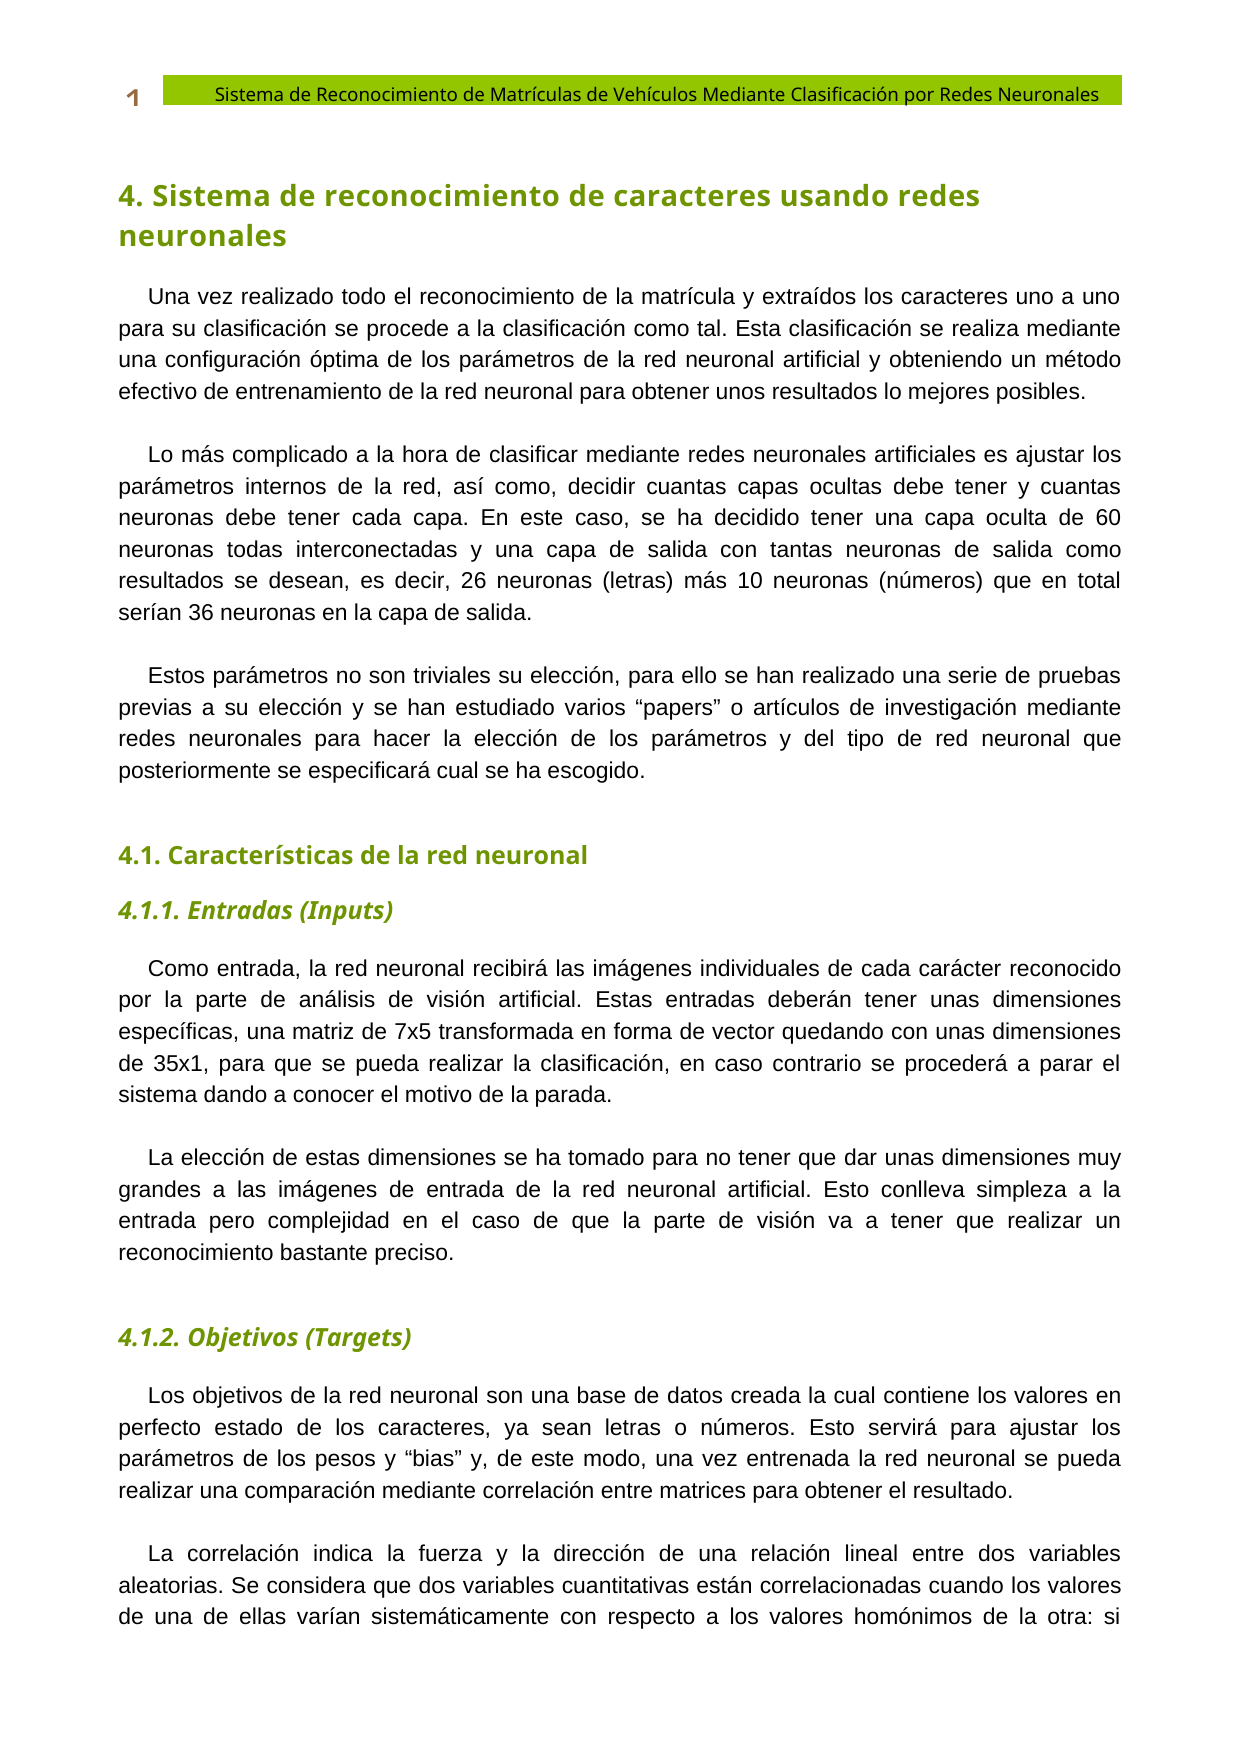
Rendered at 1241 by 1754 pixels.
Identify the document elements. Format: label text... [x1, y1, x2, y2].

subtitle 4.1.2. Objetivos (Targets) [118, 1320, 1122, 1354]
text Lo más complicado a la hora de clasificar mediante redes neuronales artificiales es ajustar los parámetros internos de la red, así como, decidir cuantas capas ocultas debe tener y cuantas neuronas debe tener cada capa. En este caso, se ha decidido tener una capa oculta de 60 neuronas todas interconectadas y una capa de salida con tantas neuronas de salida como resultados se desean, es decir, 26 neuronas (letras) más 10 neuronas (números) que en total serían 36 neuronas en la capa de salida. [118, 441, 1122, 625]
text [118, 1540, 1122, 1629]
text Los objetivos de la red neuronal son una base de datos creada la cual contiene los valores en perfecto estado de los caracteres, ya sean letras o números. Esto servirá para ajustar los parámetros de los pesos y “bias” y, de este modo, una vez entrenada la red neuronal se pueda realizar una comparación mediante correlación entre matrices para obtener el resultado. [118, 1382, 1122, 1503]
text La elección de estas dimensiones se ha tomado para no tener que dar unas dimensiones muy grandes a las imágenes de entrada de la red neuronal artificial. Esto conlleva simpleza a la entrada pero complejidad en el caso de que la parte de visión va a tener que realizar un reconocimiento bastante preciso. [118, 1144, 1122, 1265]
text Como entrada, la red neuronal recibirá las imágenes individuales de cada carácter reconocido por la parte de análisis de visión artificial. Estas entradas deberán tener unas dimensiones específicas, una matriz de 7x5 transformada en forma de vector quedando con unas dimensiones de 35x1, para que se pueda realizar la clasificación, en caso contrario se procederá a parar el sistema dando a conocer el motivo de la parada. [118, 955, 1122, 1107]
subtitle 4. Sistema de reconocimiento de caracteres usando redes neuronales [118, 175, 1122, 255]
subtitle 4.1. Características de la red neuronal [118, 837, 1122, 872]
text Una vez realizado todo el reconocimiento de la matrícula y extraídos los caracteres uno a uno para su clasificación se procede a la clasificación como tal. Esta clasificación se realiza mediante una configuración óptima de los parámetros de la red neuronal artificial y obteniendo un método efectivo de entrenamiento de la red neuronal para obtener unos resultados lo mejores posibles. [118, 283, 1122, 404]
subtitle 4.1.1. Entradas (Inputs) [118, 892, 1122, 926]
text Estos parámetros no son triviales su elección, para ello se han realizado una serie de pruebas previas a su elección y se han estudiado varios “papers” o artículos de investigación mediante redes neuronales para hacer la elección de los parámetros y del tipo de red neuronal que posteriormente se especificará cual se ha escogido. [118, 662, 1122, 783]
